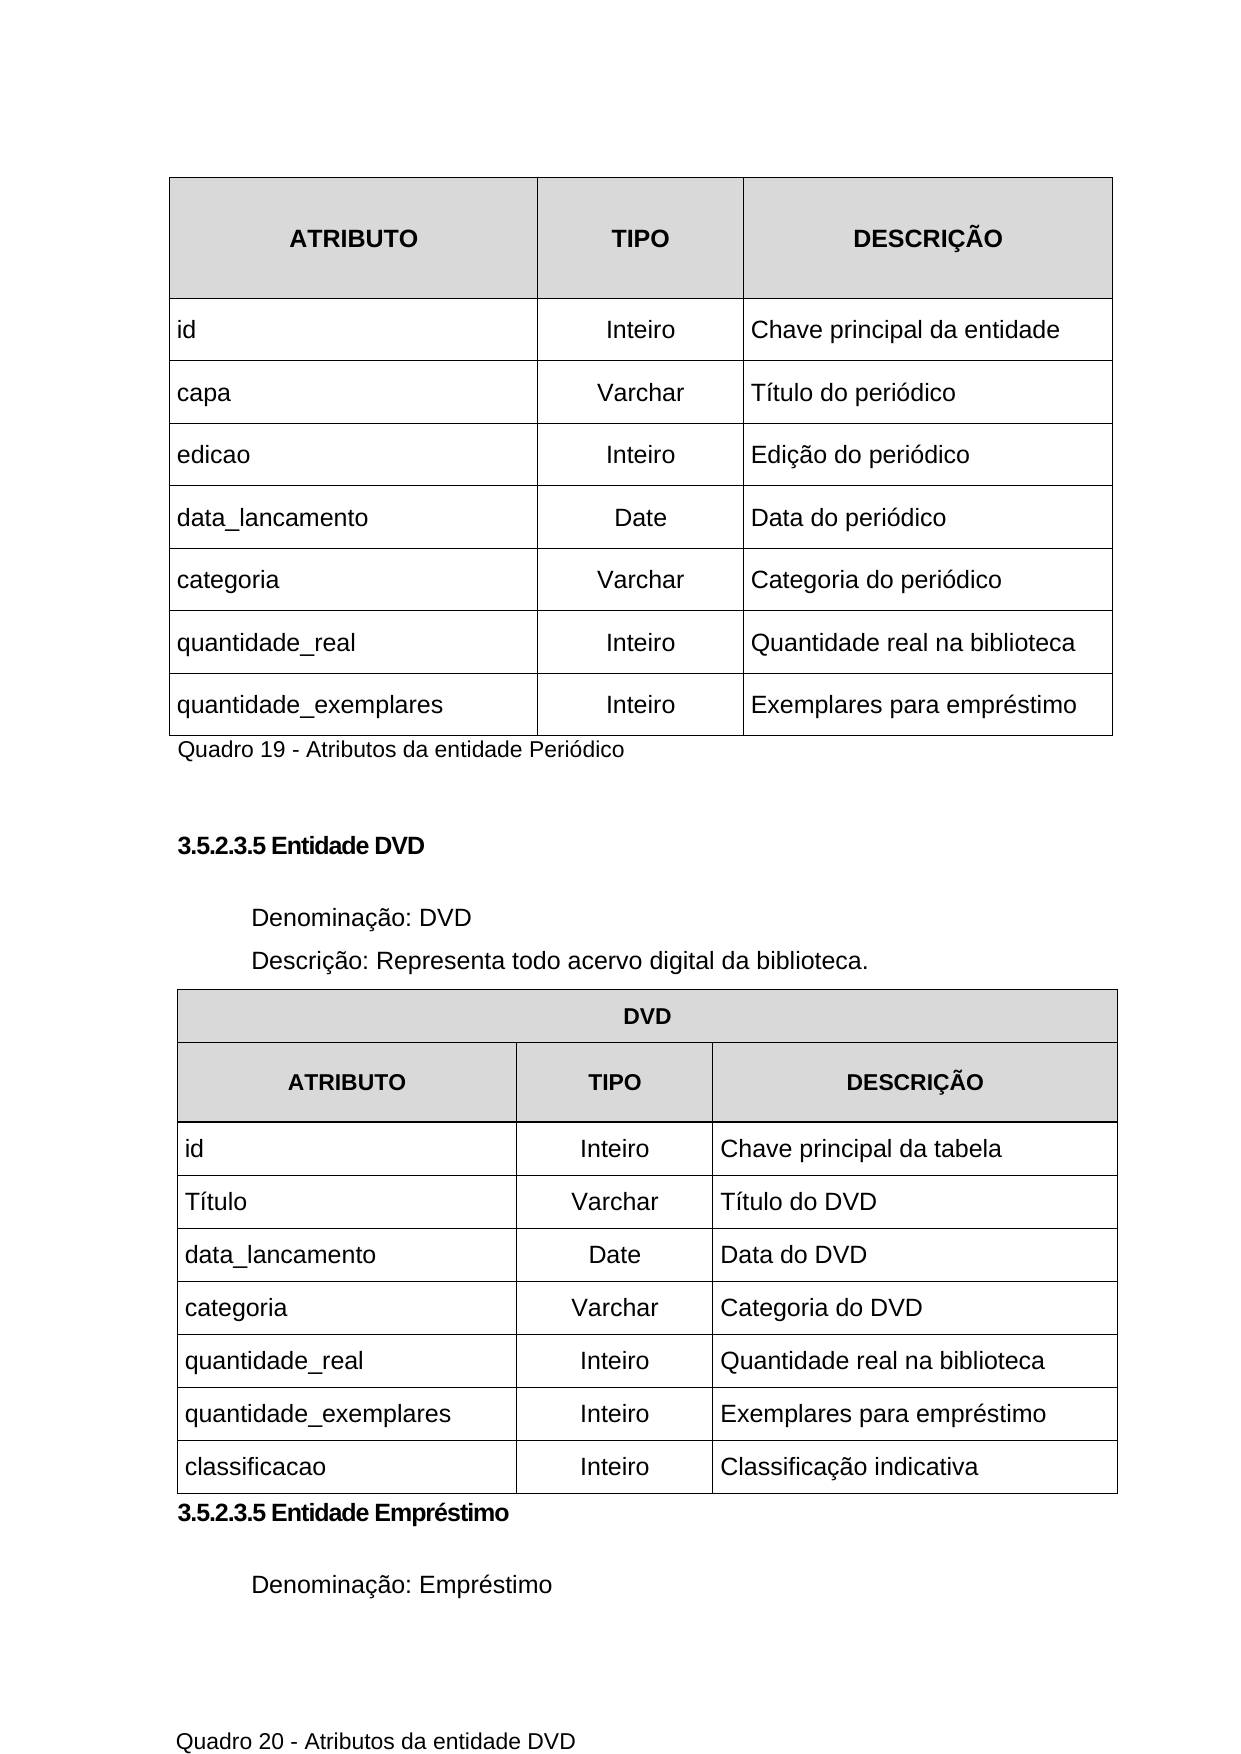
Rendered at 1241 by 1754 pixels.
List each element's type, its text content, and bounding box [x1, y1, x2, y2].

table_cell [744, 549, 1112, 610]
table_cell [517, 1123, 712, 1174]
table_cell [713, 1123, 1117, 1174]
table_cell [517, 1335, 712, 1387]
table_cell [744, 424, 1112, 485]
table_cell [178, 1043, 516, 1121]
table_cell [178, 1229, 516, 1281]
title 3.5.2.3.5 Entidade Empréstimo [177, 1498, 1122, 1527]
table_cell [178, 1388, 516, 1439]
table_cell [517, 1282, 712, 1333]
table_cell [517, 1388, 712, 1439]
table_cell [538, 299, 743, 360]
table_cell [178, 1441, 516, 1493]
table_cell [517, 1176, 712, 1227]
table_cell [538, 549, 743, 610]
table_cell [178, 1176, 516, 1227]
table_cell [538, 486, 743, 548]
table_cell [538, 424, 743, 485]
text Quadro 19 - Atributos da entidade Periódico [177, 736, 1122, 763]
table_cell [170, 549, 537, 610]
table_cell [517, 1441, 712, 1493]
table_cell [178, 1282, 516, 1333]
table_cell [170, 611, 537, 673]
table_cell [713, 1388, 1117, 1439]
text Quadro 20 - Atributos da entidade DVD [176, 1728, 576, 1754]
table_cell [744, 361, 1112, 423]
text Descrição: Representa todo acervo digital da biblioteca. [177, 946, 1122, 975]
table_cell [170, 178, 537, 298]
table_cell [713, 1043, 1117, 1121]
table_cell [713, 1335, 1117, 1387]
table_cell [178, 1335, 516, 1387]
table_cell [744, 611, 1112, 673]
title 3.5.2.3.5 Entidade DVD [177, 831, 1122, 860]
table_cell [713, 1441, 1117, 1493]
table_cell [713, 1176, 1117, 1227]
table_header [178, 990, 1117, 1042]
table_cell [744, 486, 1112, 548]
text Denominação: DVD [177, 903, 1122, 932]
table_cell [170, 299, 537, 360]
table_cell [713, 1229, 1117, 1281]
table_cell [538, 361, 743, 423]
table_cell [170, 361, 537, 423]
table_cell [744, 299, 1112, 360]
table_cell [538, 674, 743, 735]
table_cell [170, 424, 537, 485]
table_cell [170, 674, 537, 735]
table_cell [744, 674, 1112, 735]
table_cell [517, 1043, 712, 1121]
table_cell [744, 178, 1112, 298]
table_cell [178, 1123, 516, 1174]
text Denominação: Empréstimo [177, 1570, 1122, 1598]
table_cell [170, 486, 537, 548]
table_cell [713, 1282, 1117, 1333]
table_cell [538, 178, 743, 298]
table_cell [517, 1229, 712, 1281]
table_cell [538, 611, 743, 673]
